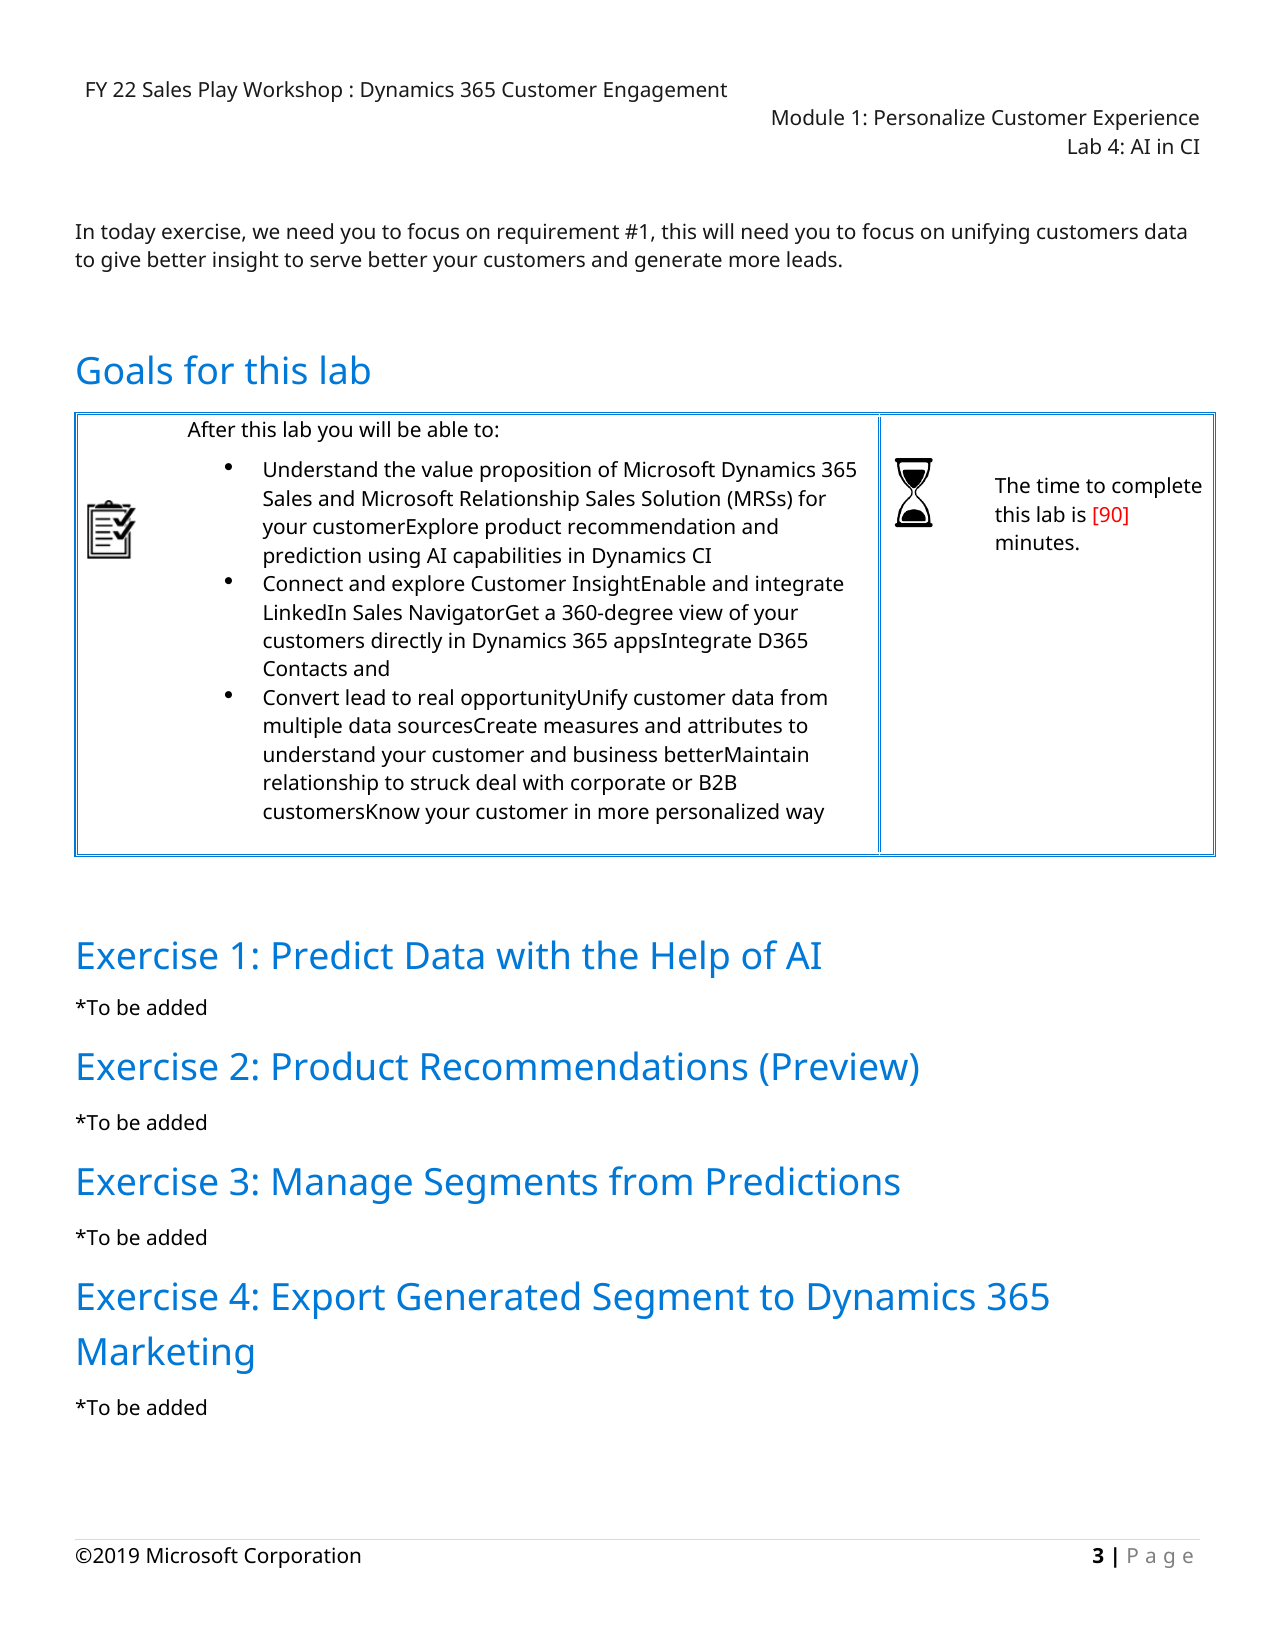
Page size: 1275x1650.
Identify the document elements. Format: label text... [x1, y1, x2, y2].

picture [890, 443, 935, 532]
subtitle Goals for this lab [75, 344, 1200, 395]
table_header After this lab you will be able to: [176, 415, 879, 854]
picture [87, 500, 137, 560]
table_header [879, 415, 946, 854]
subtitle Exercise 1: [75, 929, 1200, 981]
table_header The time to complete this lab is [] minutes. [946, 415, 1213, 854]
table_header [78, 415, 176, 854]
